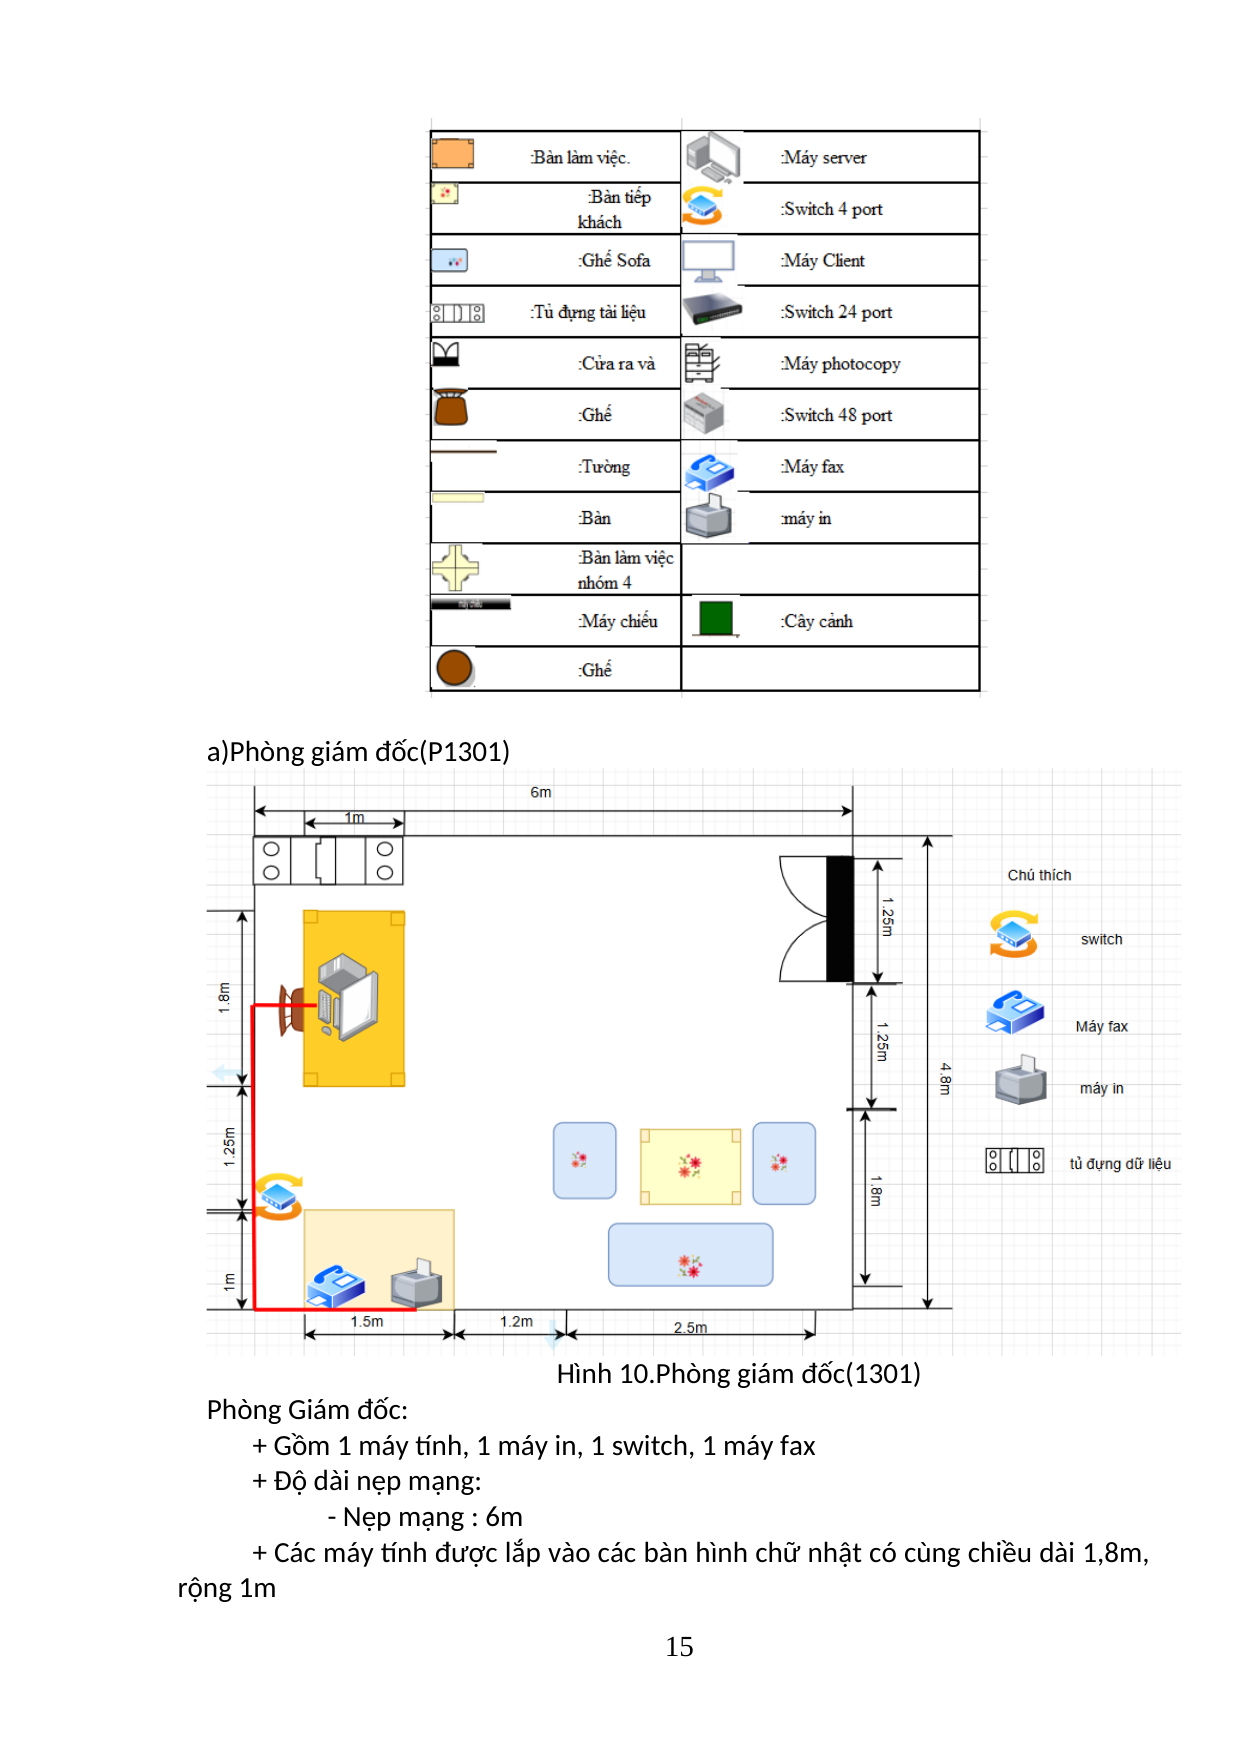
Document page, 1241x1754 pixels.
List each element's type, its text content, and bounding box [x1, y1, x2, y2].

text Phòng Giám đốc: [177, 1391, 1152, 1427]
picture [425, 118, 988, 698]
picture [206, 768, 1182, 1356]
text + Các máy tính được lắp vào các bàn hình chữ nhật có cùng chiều dài 1,8m, rộng 1m [177, 1534, 1152, 1605]
text - Nẹp mạng : 6m [252, 1498, 1152, 1534]
text Hình 10.Phòng giám đốc(1301) [252, 1356, 1152, 1391]
text + Độ dài nẹp mạng: [177, 1462, 1152, 1498]
text + Gồm 1 máy tính, 1 máy in, 1 switch, 1 máy fax [177, 1427, 1152, 1462]
text a)Phòng giám đốc(P1301) [177, 733, 1152, 769]
